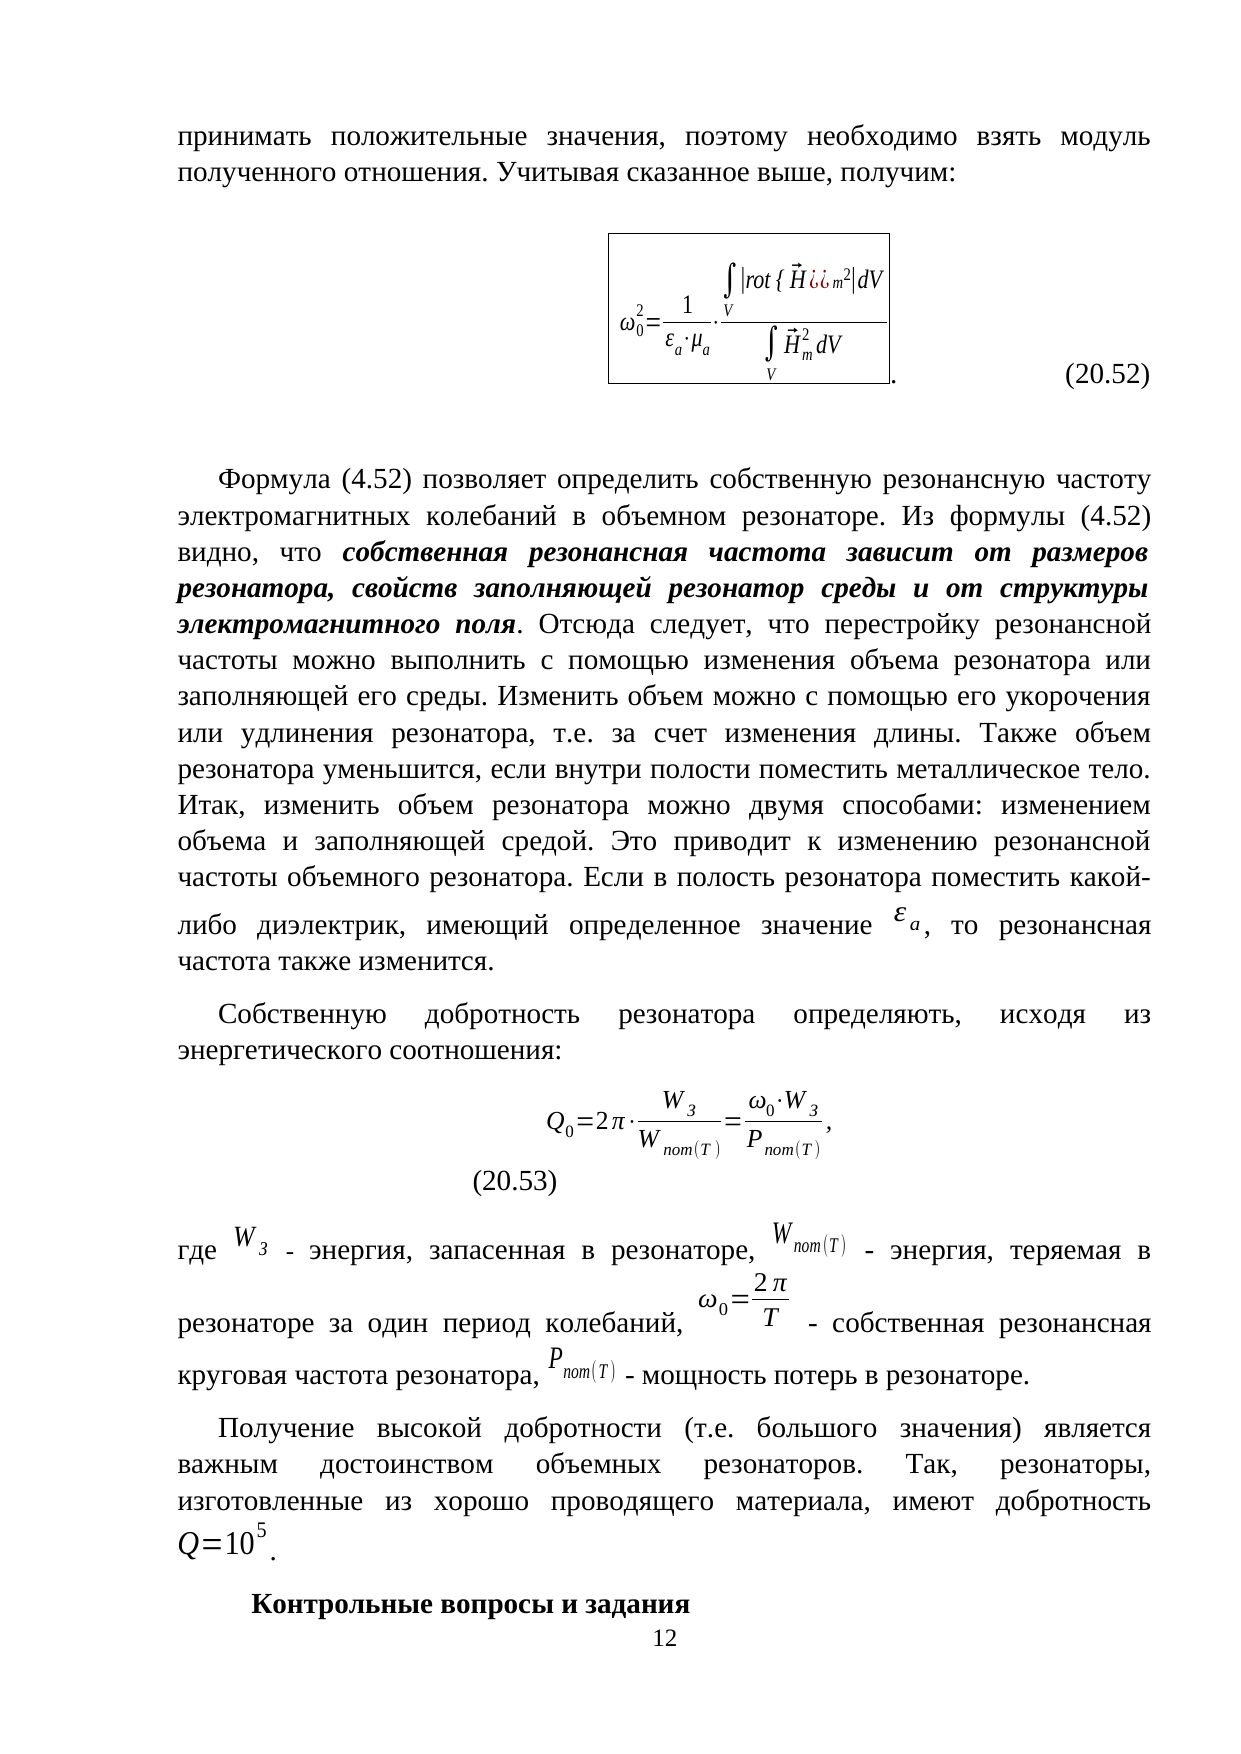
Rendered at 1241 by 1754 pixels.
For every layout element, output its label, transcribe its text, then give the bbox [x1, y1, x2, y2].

text Контрольные вопросы и задания [177, 1586, 1152, 1620]
text где - энергия, запасенная в резонаторе, - энергия, теряемая в резонаторе за один период колебаний, - собственная резонансная круговая частота резонатора, - мощность потерь в резонаторе. [177, 1216, 1152, 1391]
text (20.53) [472, 1085, 1152, 1196]
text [177, 118, 1152, 188]
text Собственную добротность резонатора определяють, исходя из энергетического соотношения: [177, 996, 1152, 1066]
text Получение высокой добротности (т.е. большого значения) является важным достоинством объемных резонаторов. Так, резонаторы, изготовленные из хорошо проводящего материала, имеют добротность . [177, 1410, 1152, 1567]
text Формула (4.52) позволяет определить собственную резонансную частоту электромагнитных колебаний в объемном резонаторе. Из формулы (4.52) видно, что собственная резонансная частота зависит от размеров резонатора, свойств заполняющей резонатор среды и от структуры электромагнитного поля. Отсюда следует, что перестройку резонансной частоты можно выполнить с помощью изменения объема резонатора или заполняющей его среды. Изменить объем можно с помощью его укорочения или удлинения резонатора, т.е. за счет изменения длины. Также объем резонатора уменьшится, если внутри полости поместить металлическое тело. Итак, изменить объем резонатора можно двумя способами: изменением объема и заполняющей средой. Это приводит к изменению резонансной частоты объемного резонатора. Если в полость резонатора поместить какой-либо диэлектрик, имеющий определенное значение , то резонансная частота также изменится. [177, 462, 1152, 977]
text . (20.52) [546, 260, 1152, 389]
